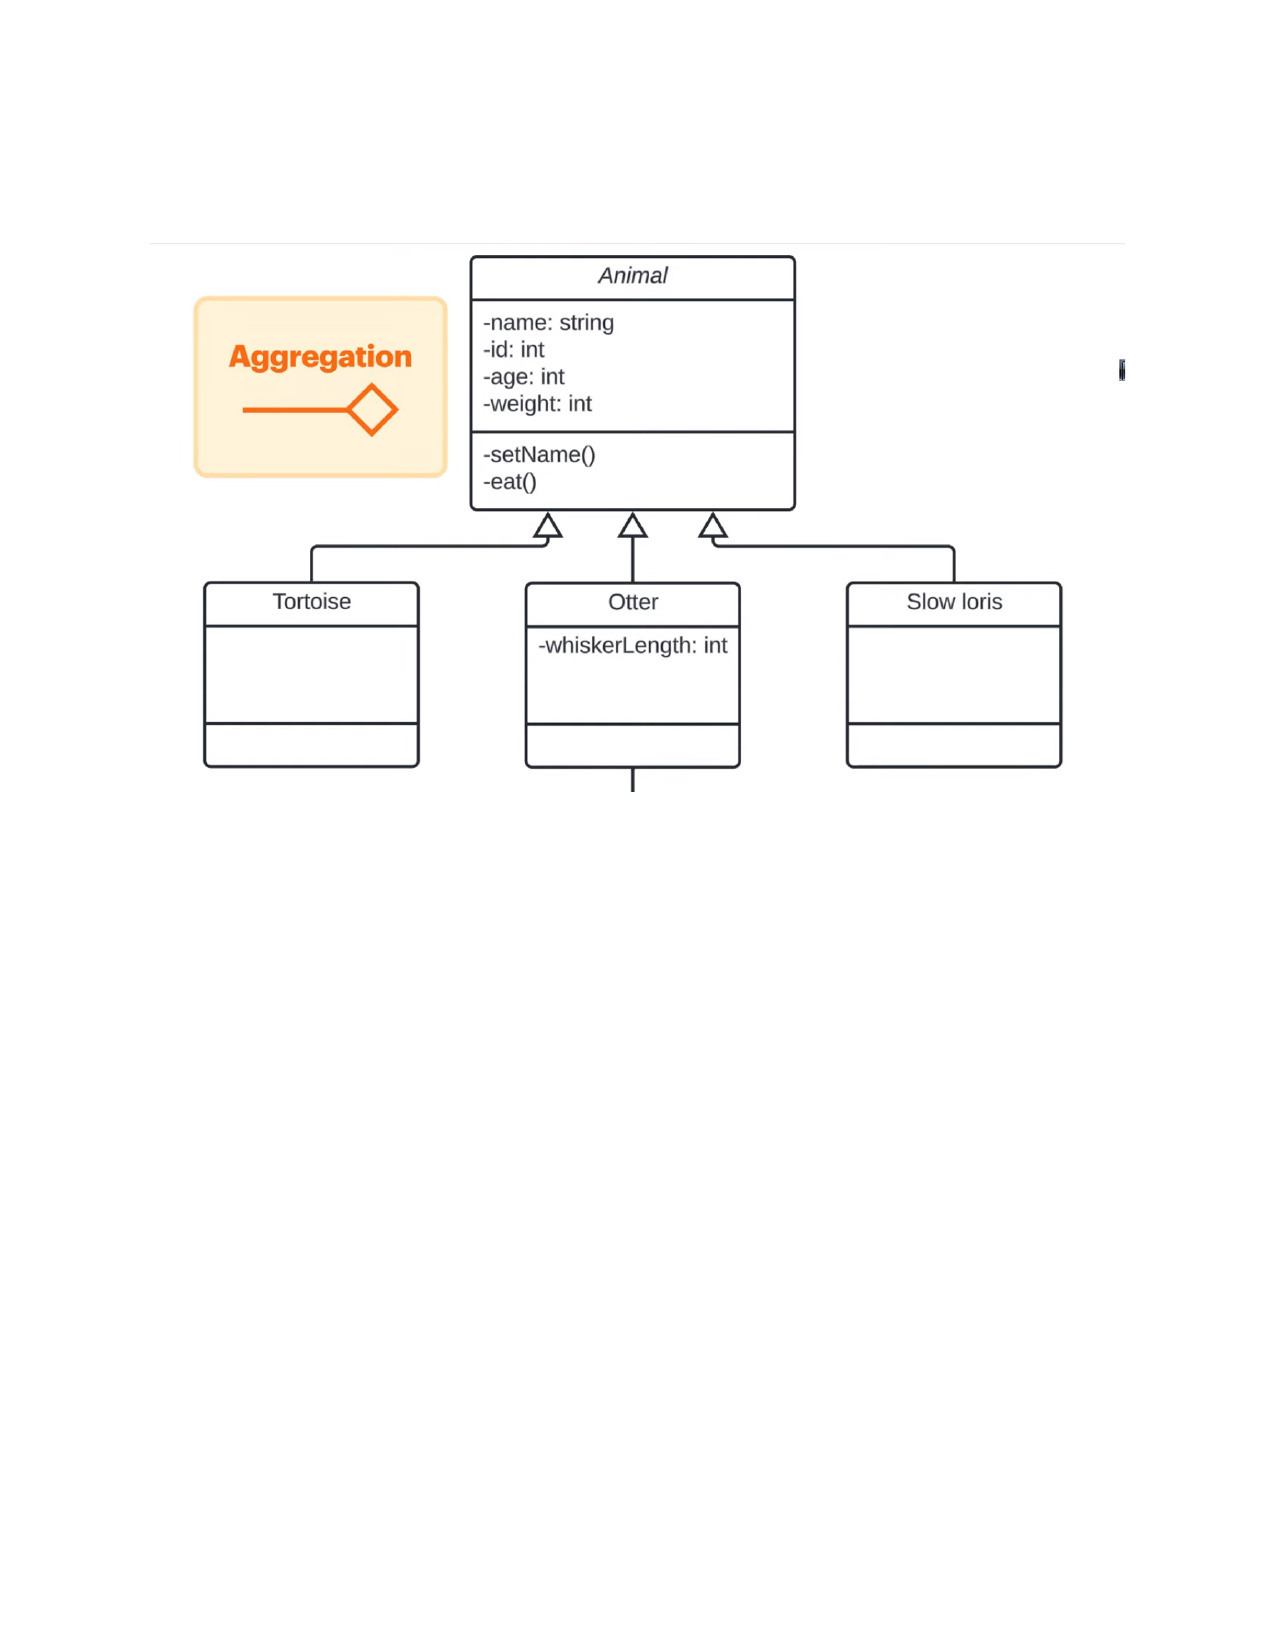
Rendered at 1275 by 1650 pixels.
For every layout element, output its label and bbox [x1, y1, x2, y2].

picture [150, 243, 1125, 792]
